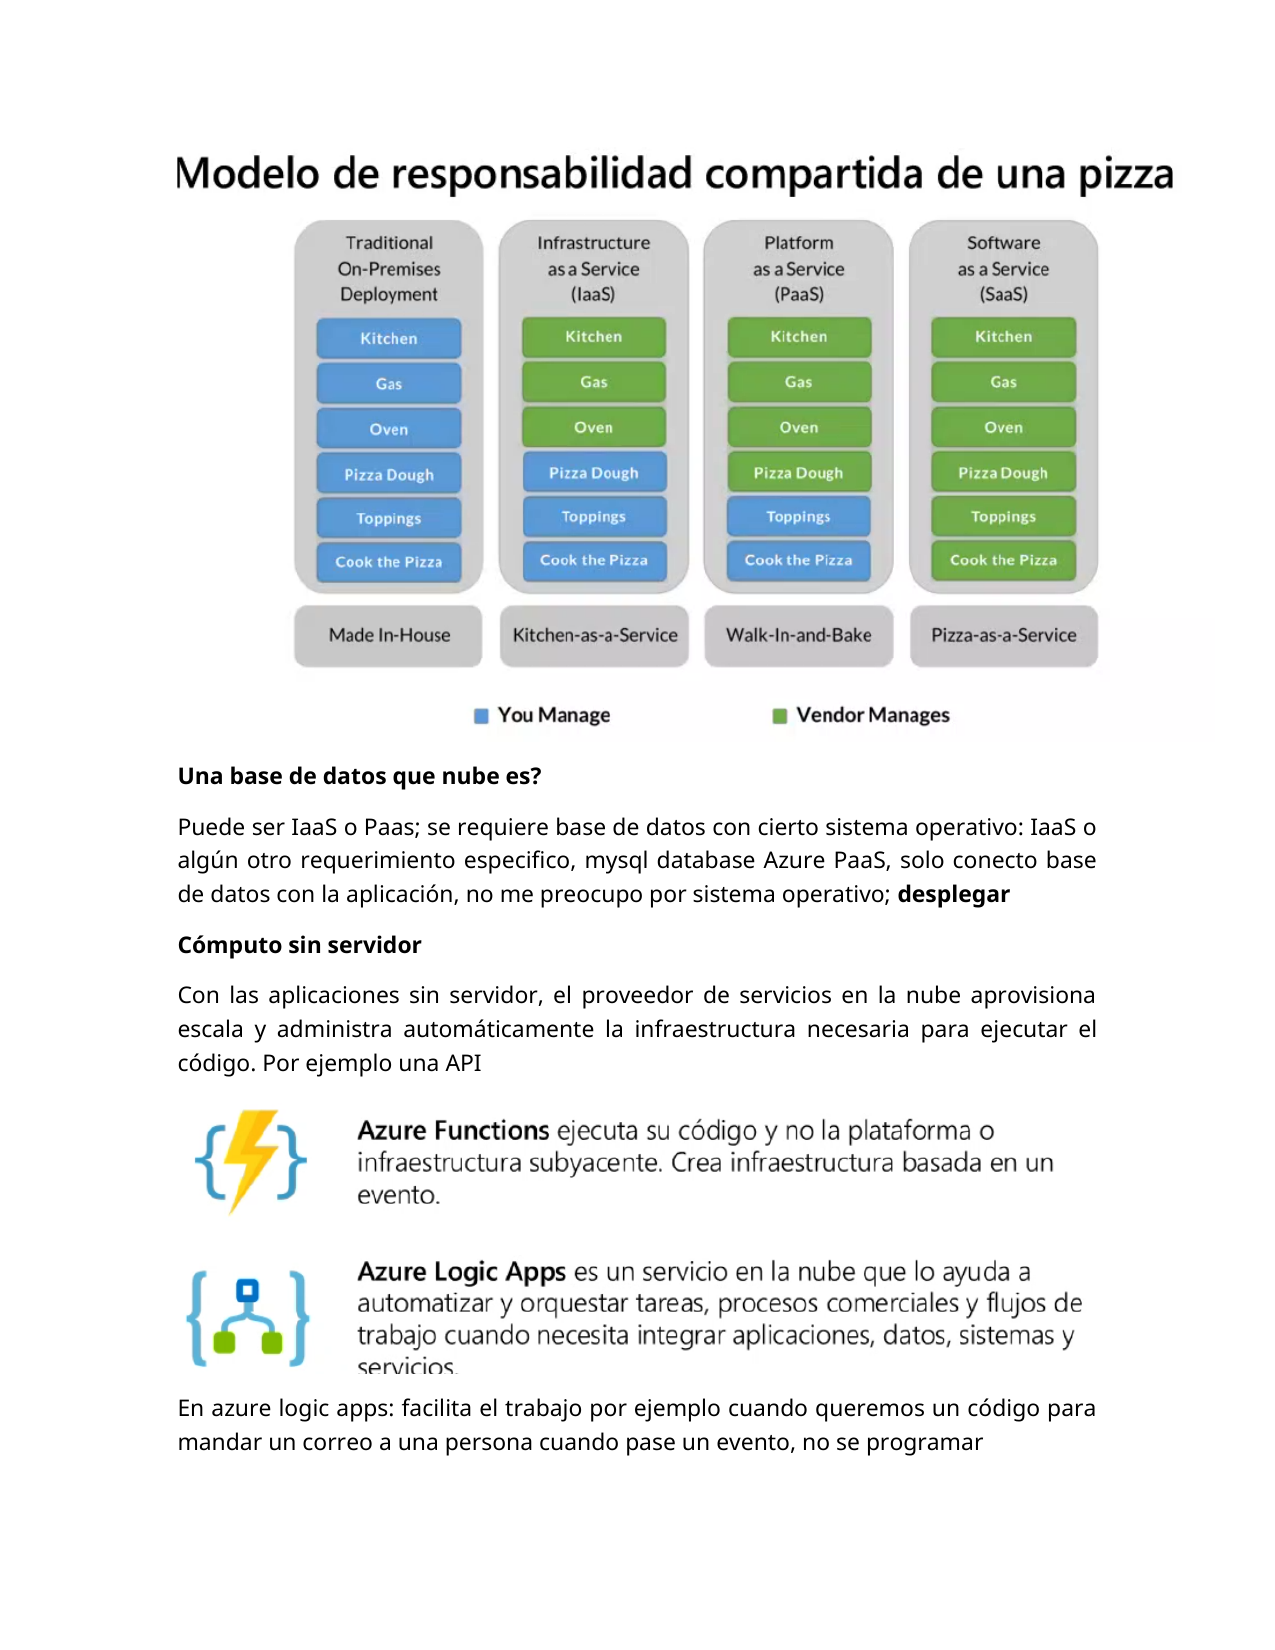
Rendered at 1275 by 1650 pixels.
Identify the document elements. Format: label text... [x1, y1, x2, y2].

picture [177, 147, 1216, 742]
picture [177, 1096, 1098, 1374]
text Cómputo sin servidor [177, 928, 1098, 960]
text Puede ser IaaS o Paas; se requiere base de datos con cierto sistema operativo: IaaS o algún otro requerimiento especifico, mysql database Azure PaaS, solo conecto base de datos con la aplicación, no me preocupo por sistema operativo; desplegar [177, 811, 1098, 909]
text En azure logic apps: facilita el trabajo por ejemplo cuando queremos un código para mandar un correo a una persona cuando pase un evento, no se programar [177, 1392, 1098, 1457]
text Una base de datos que nube es? [177, 760, 1098, 791]
text Con las aplicaciones sin servidor, el proveedor de servicios en la nube aprovisiona escala y administra automáticamente la infraestructura necesaria para ejecutar el código. Por ejemplo una API [177, 979, 1098, 1078]
